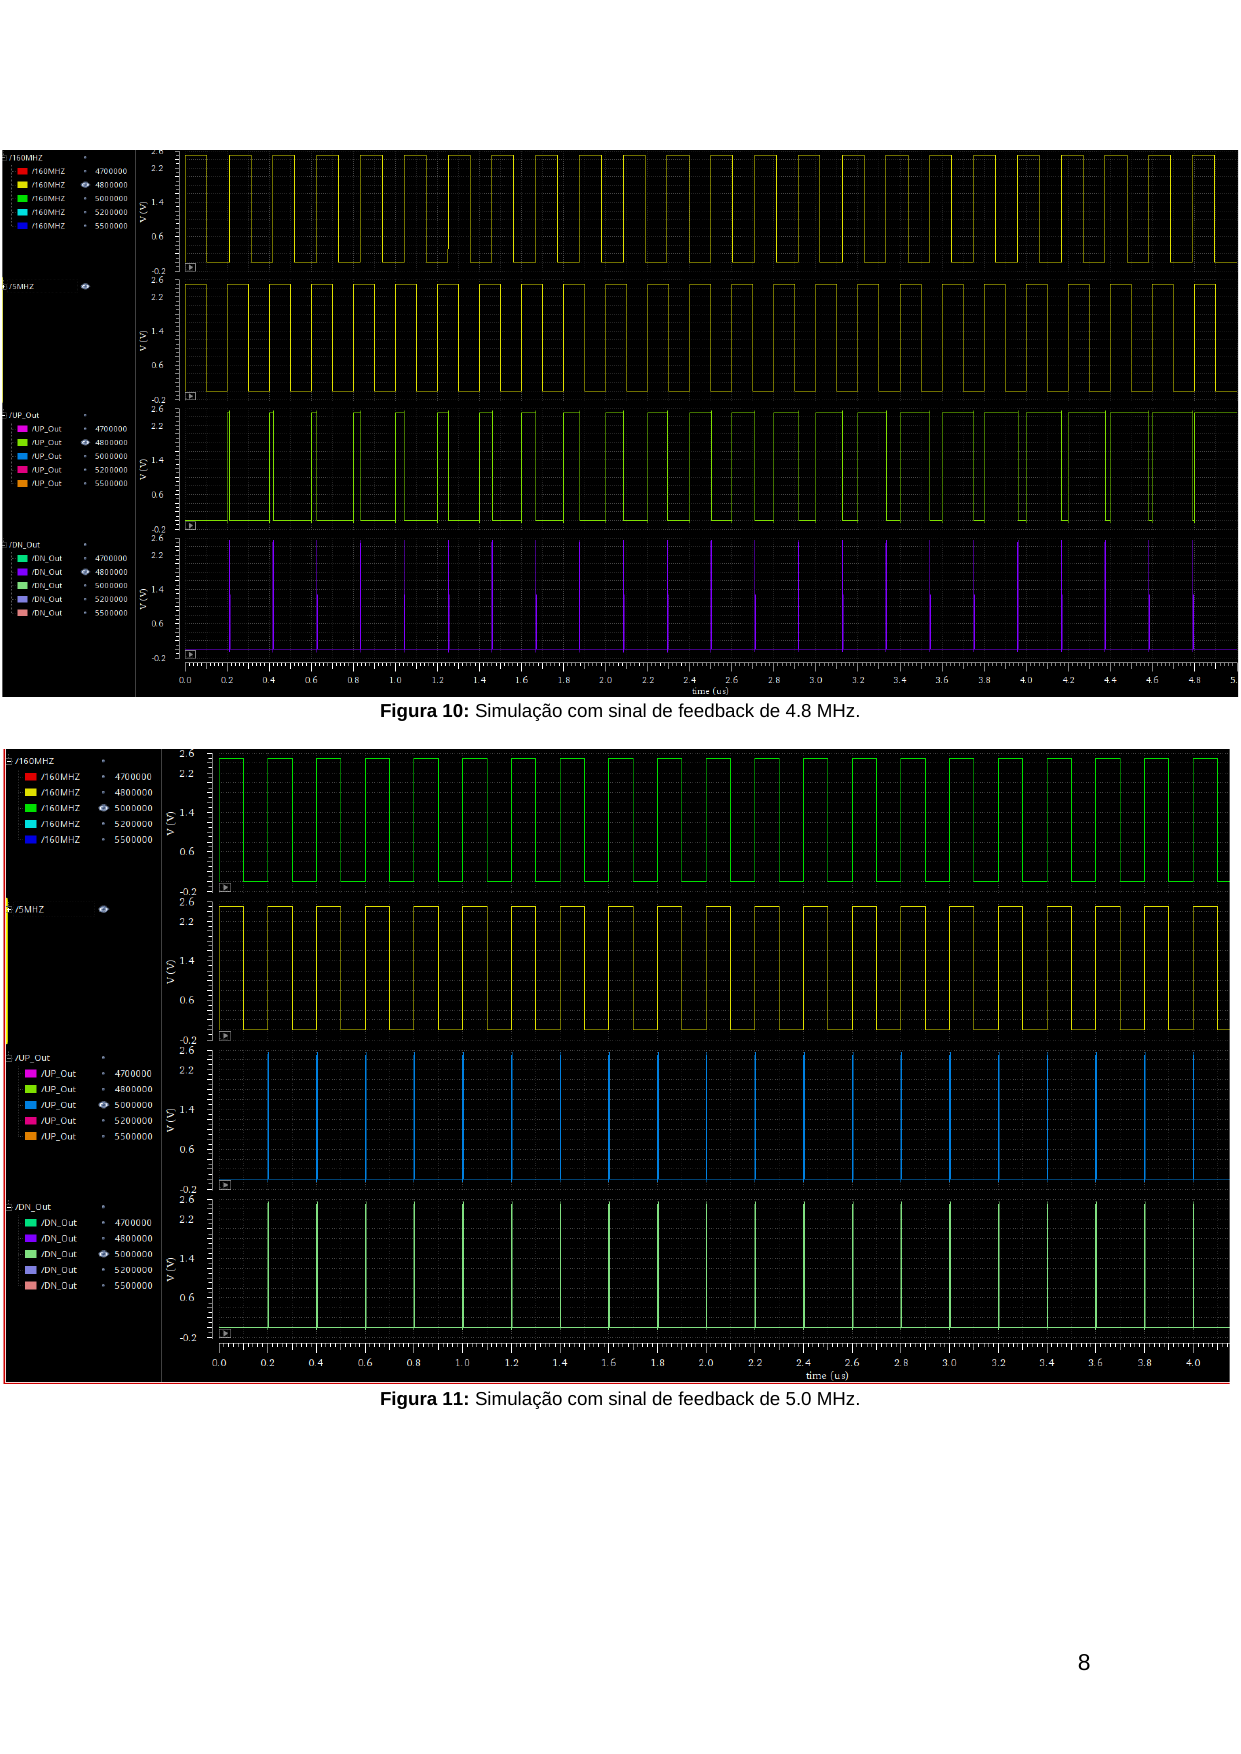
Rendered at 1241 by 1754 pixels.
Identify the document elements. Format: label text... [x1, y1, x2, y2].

text Figura 10: Simulação com sinal de feedback de 4.8 MHz. [150, 700, 1090, 721]
picture [2, 150, 1239, 697]
text Figura 11: Simulação com sinal de feedback de 5.0 MHz. [150, 1388, 1090, 1409]
picture [2, 749, 1230, 1384]
